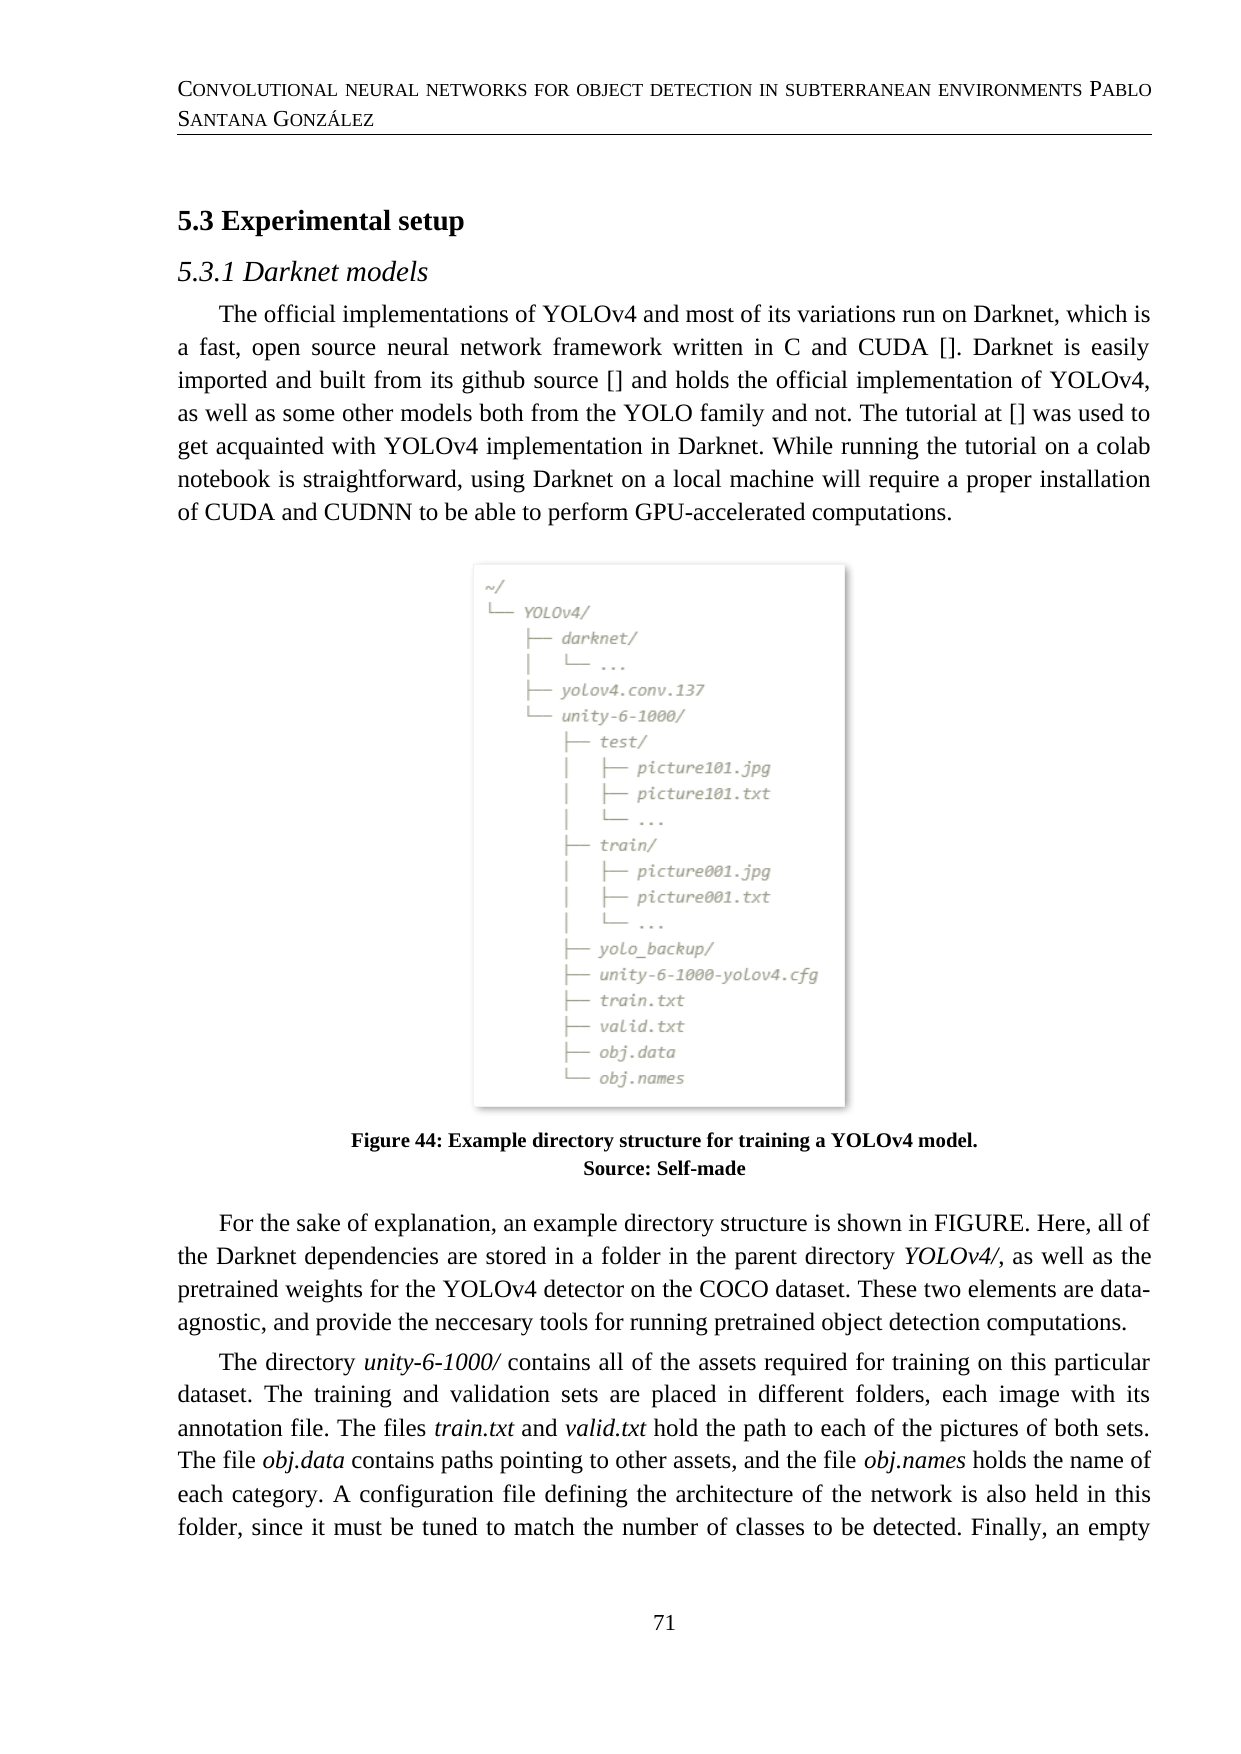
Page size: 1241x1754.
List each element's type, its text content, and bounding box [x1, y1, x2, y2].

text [177, 1347, 1152, 1540]
text For the sake of explanation, an example directory structure is shown in FIGURE. Here, all of the Darknet dependencies are stored in a folder in the parent directory YOLOv4/, as well as the pretrained weights for the YOLOv4 detector on the COCO dataset. These two elements are data-agnostic, and provide the neccesary tools for running pretrained object detection computations. [177, 1208, 1152, 1336]
picture [474, 565, 844, 1106]
subtitle Darknet models [177, 254, 1152, 287]
text The official implementations of YOLOv4 and most of its variations run on Darknet, which is a fast, open source neural network framework written in C and CUDA []. Darknet is easily imported and built from its github source [] and holds the official implementation of YOLOv4, as well as some other models both from the YOLO family and not. The tutorial at [] was used to get acquainted with YOLOv4 implementation in Darknet. While running the tutorial on a colab notebook is straightforward, using Darknet on a local machine will require a proper installation of CUDA and CUDNN to be able to perform GPU-accelerated computations. [177, 299, 1152, 526]
text Source: Self-made [177, 1156, 1152, 1180]
subtitle Experimental setup [177, 203, 1152, 236]
